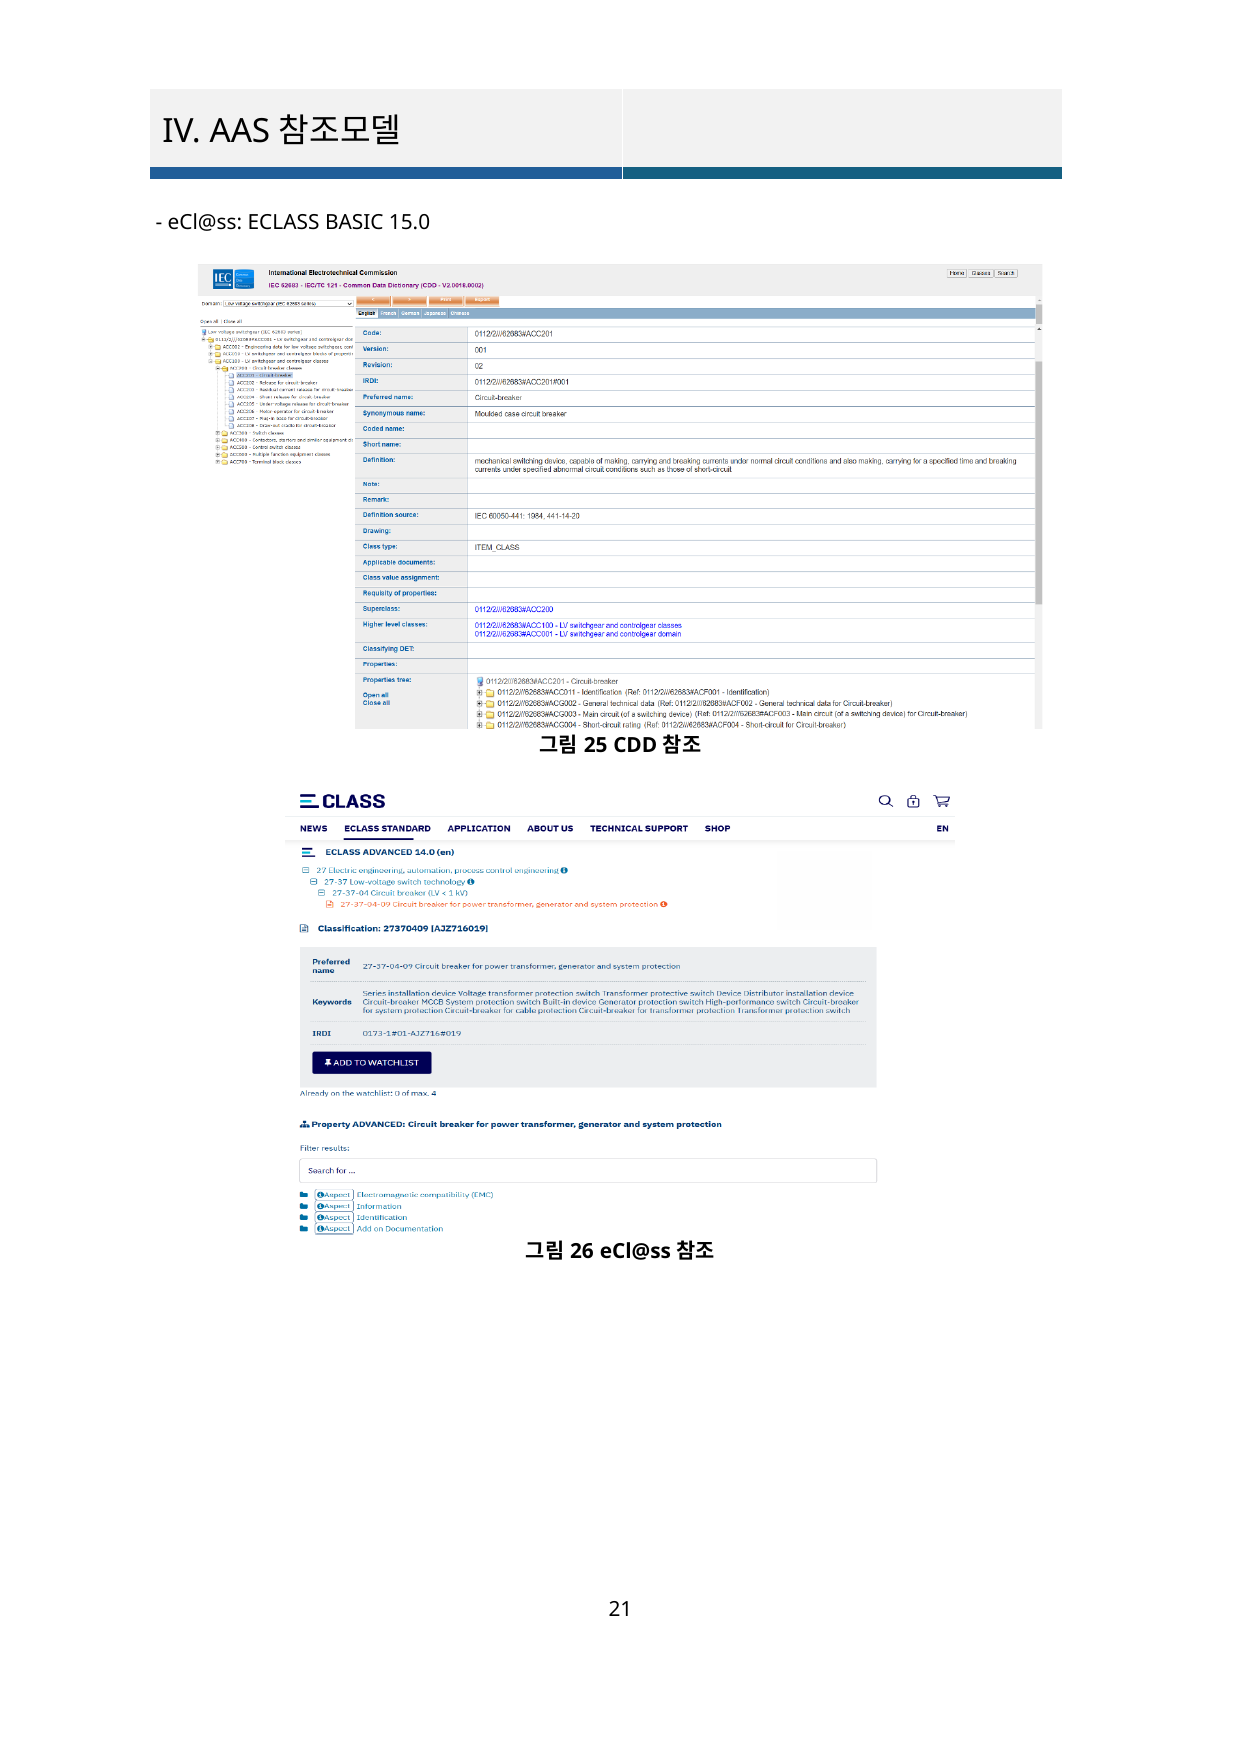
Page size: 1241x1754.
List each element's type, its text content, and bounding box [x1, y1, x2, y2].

picture [197, 264, 1043, 729]
picture [285, 786, 955, 1235]
text - eCl@ss: ECLASS BASIC 15.0 [150, 207, 1090, 236]
